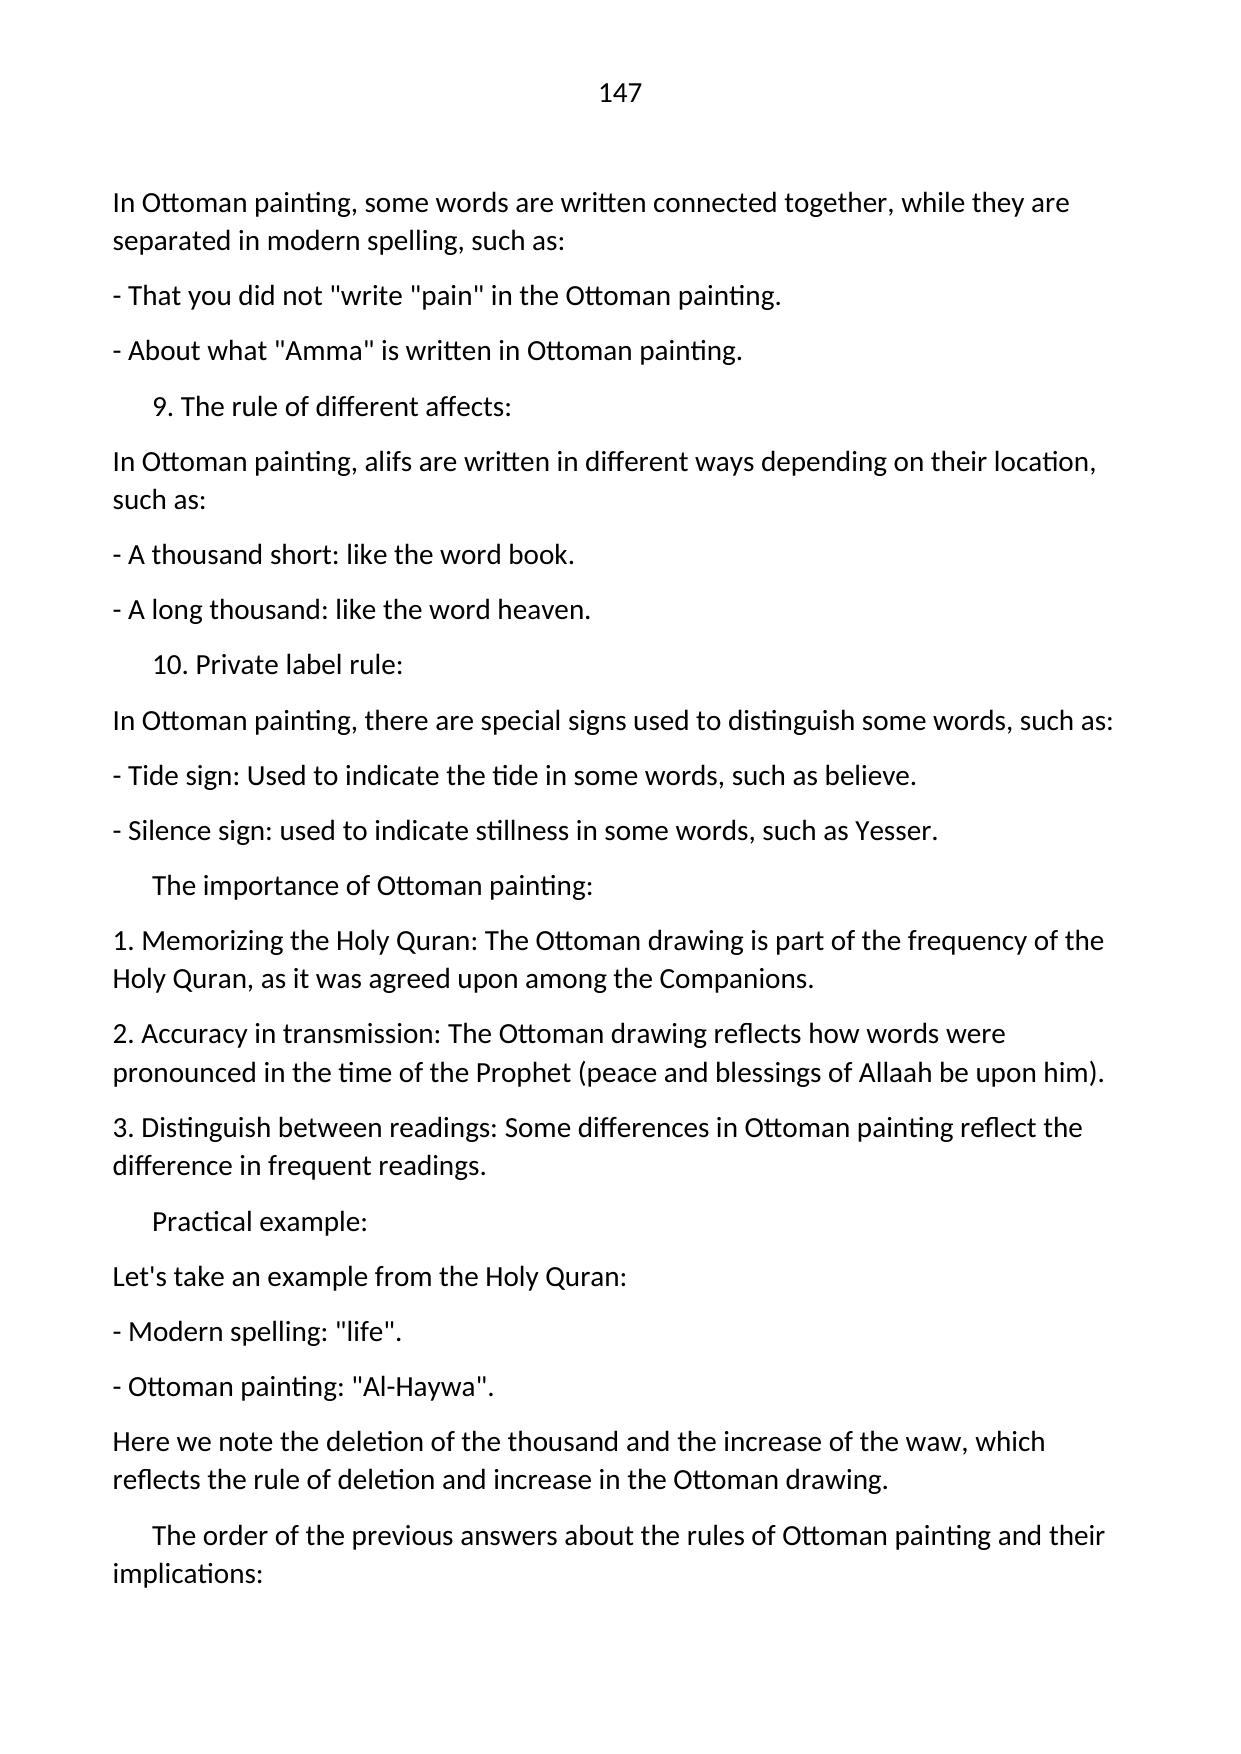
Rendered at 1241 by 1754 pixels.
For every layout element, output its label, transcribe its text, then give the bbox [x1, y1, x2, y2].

text - About what "Amma" is written in Ottoman painting. [112, 332, 1128, 368]
text - Modern spelling: "life". [112, 1313, 1128, 1348]
text In Ottoman painting, alifs are written in different ways depending on their location, such as: [112, 443, 1128, 517]
text - Tide sign: Used to indicate the tide in some words, such as believe. [112, 757, 1128, 792]
text In Ottoman painting, some words are written connected together, while they are separated in modern spelling, such as: [112, 184, 1128, 258]
text In Ottoman painting, there are special signs used to distinguish some words, such as: [112, 702, 1128, 737]
text - Silence sign: used to indicate stillness in some words, such as Yesser. [112, 812, 1128, 847]
text 1. Memorizing the Holy Quran: The Ottoman drawing is part of the frequency of the Holy Quran, as it was agreed upon among the Companions. [112, 922, 1128, 996]
text - That you did not "write "pain" in the Ottoman painting. [112, 277, 1128, 313]
text The order of the previous answers about the rules of Ottoman painting and their implications: [112, 1517, 1128, 1591]
text 10. Private label rule: [112, 646, 1128, 682]
text Here we note the deletion of the thousand and the increase of the waw, which reflects the rule of deletion and increase in the Ottoman drawing. [112, 1423, 1128, 1497]
text Practical example: [112, 1203, 1128, 1238]
text Let's take an example from the Holy Quran: [112, 1258, 1128, 1293]
text - A thousand short: like the word book. [112, 536, 1128, 572]
text - Ottoman painting: "Al-Haywa". [112, 1368, 1128, 1403]
text 9. The rule of different affects: [112, 388, 1128, 423]
text 2. Accuracy in transmission: The Ottoman drawing reflects how words were pronounced in the time of the Prophet (peace and blessings of Allaah be upon him). [112, 1016, 1128, 1089]
text The importance of Ottoman painting: [112, 867, 1128, 902]
text - A long thousand: like the word heaven. [112, 591, 1128, 627]
text 3. Distinguish between readings: Some differences in Ottoman painting reflect the difference in frequent readings. [112, 1109, 1128, 1183]
